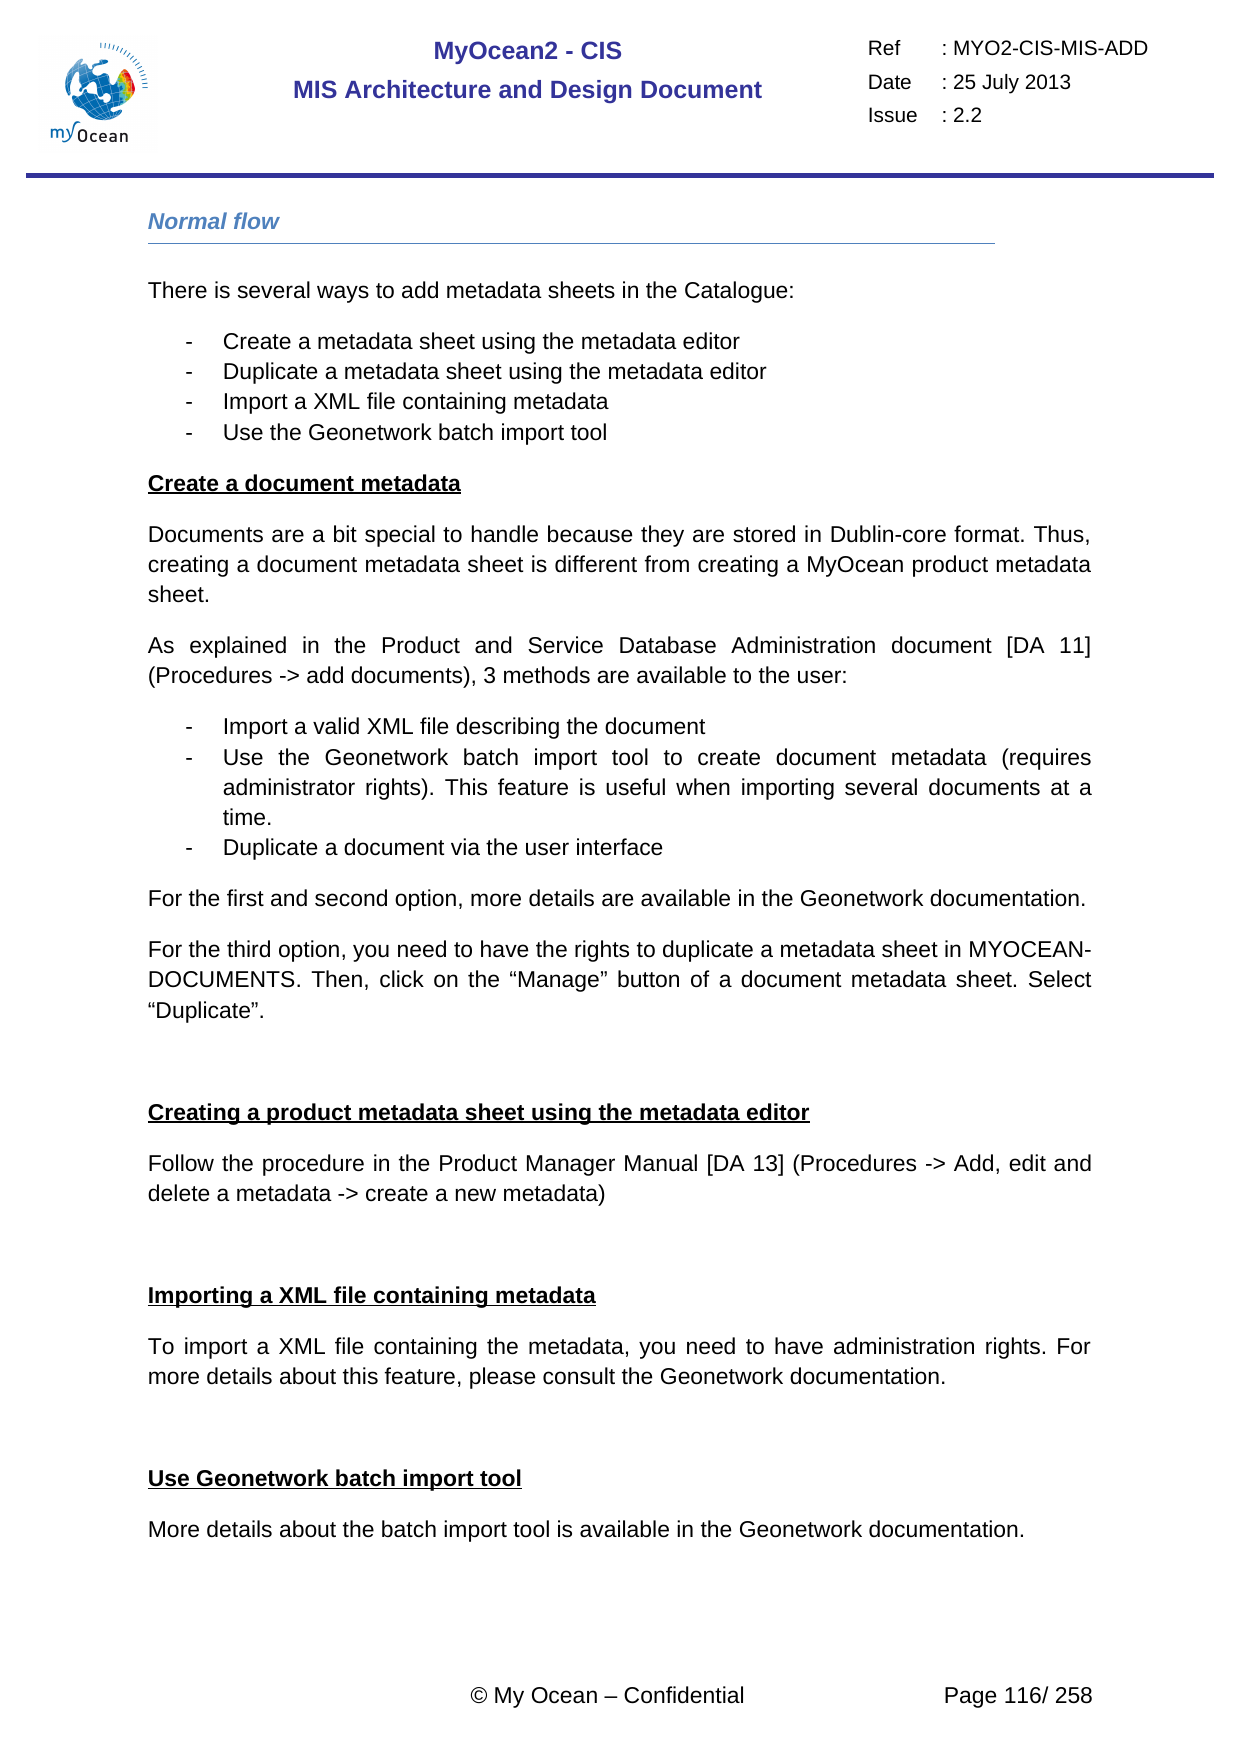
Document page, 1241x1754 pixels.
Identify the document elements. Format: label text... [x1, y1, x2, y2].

list Use the Geonetwork batch import tool to create document metadata (requires administrator rights). This feature is useful when importing several documents at a time. [185, 743, 1092, 830]
list Use the Geonetwork batch import tool [185, 418, 1092, 445]
list Import a valid XML file describing the document [185, 713, 1092, 740]
text For the first and second option, more details are available in the Geonetwork documentation. [148, 885, 1092, 912]
list Create a metadata sheet using the metadata editor [185, 328, 1092, 354]
text Use Geonetwork batch import tool [148, 1465, 1092, 1492]
text There is several ways to add metadata sheets in the Catalogue: [148, 277, 1092, 303]
list Duplicate a metadata sheet using the metadata editor [185, 358, 1092, 384]
text More details about the batch import tool is available in the Geonetwork documentation. [148, 1516, 1092, 1543]
text For the third option, you need to have the rights to duplicate a metadata sheet in MYOCEAN-DOCUMENTS. Then, click on the “Manage” button of a document metadata sheet. Select “Duplicate”. [148, 936, 1092, 1023]
text Documents are a bit special to handle because they are stored in Dublin-core format. Thus, creating a document metadata sheet is different from creating a MyOcean product metadata sheet. [148, 521, 1092, 607]
text To import a XML file containing the metadata, you need to have administration rights. For more details about this feature, please consult the Geonetwork documentation. [148, 1333, 1092, 1390]
picture [37, 35, 158, 153]
text Normal flow [148, 208, 995, 243]
text Follow the procedure in the Product Manager Manual [DA 13] (Procedures -> Add, edit and delete a metadata -> create a new metadata) [148, 1150, 1092, 1206]
text Creating a product metadata sheet using the metadata editor [148, 1099, 1092, 1125]
text Create a document metadata [148, 469, 1092, 496]
list Import a XML file containing metadata [185, 388, 1092, 415]
text As explained in the Product and Service Database Administration document [DA 11] (Procedures -> add documents), 3 methods are available to the user: [148, 632, 1092, 689]
text Importing a XML file containing metadata [148, 1282, 1092, 1308]
list Duplicate a document via the user interface [185, 834, 1092, 861]
